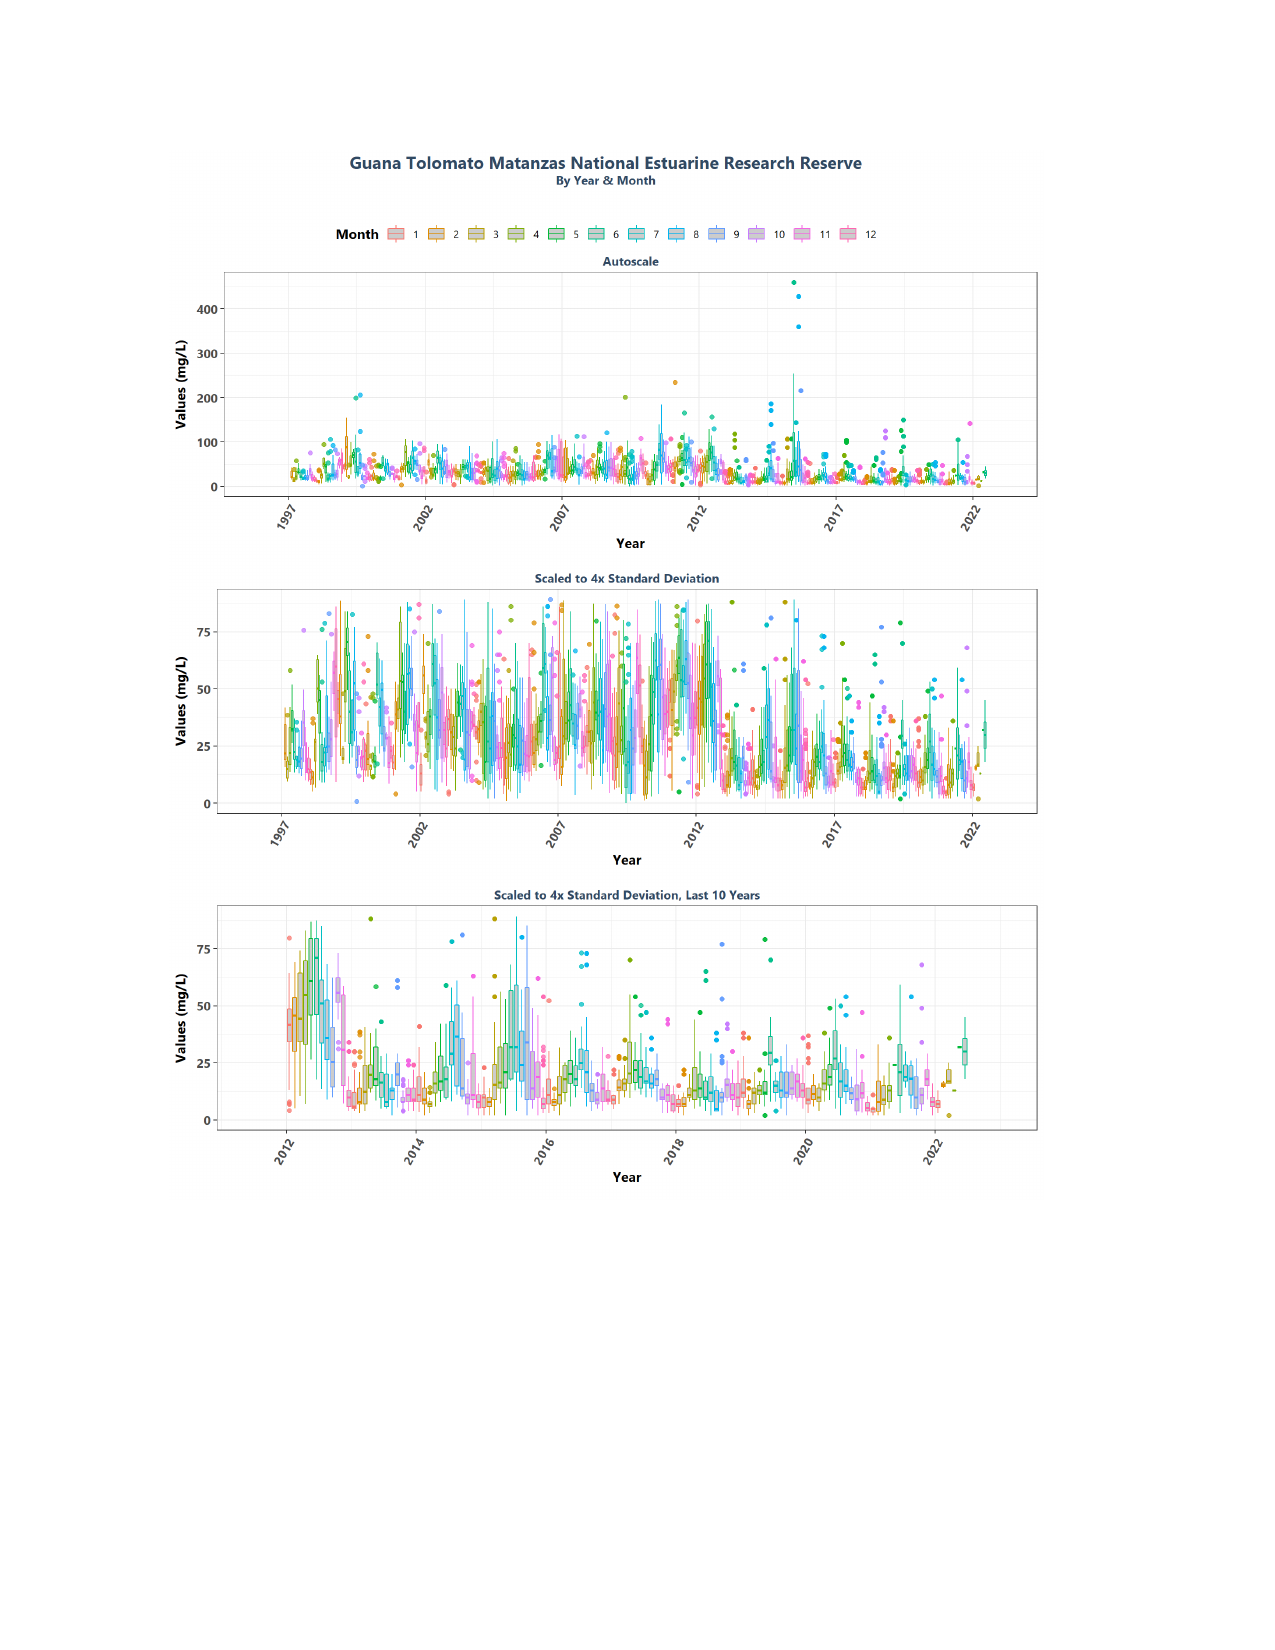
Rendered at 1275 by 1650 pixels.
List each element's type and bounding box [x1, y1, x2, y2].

picture [168, 150, 1044, 1200]
